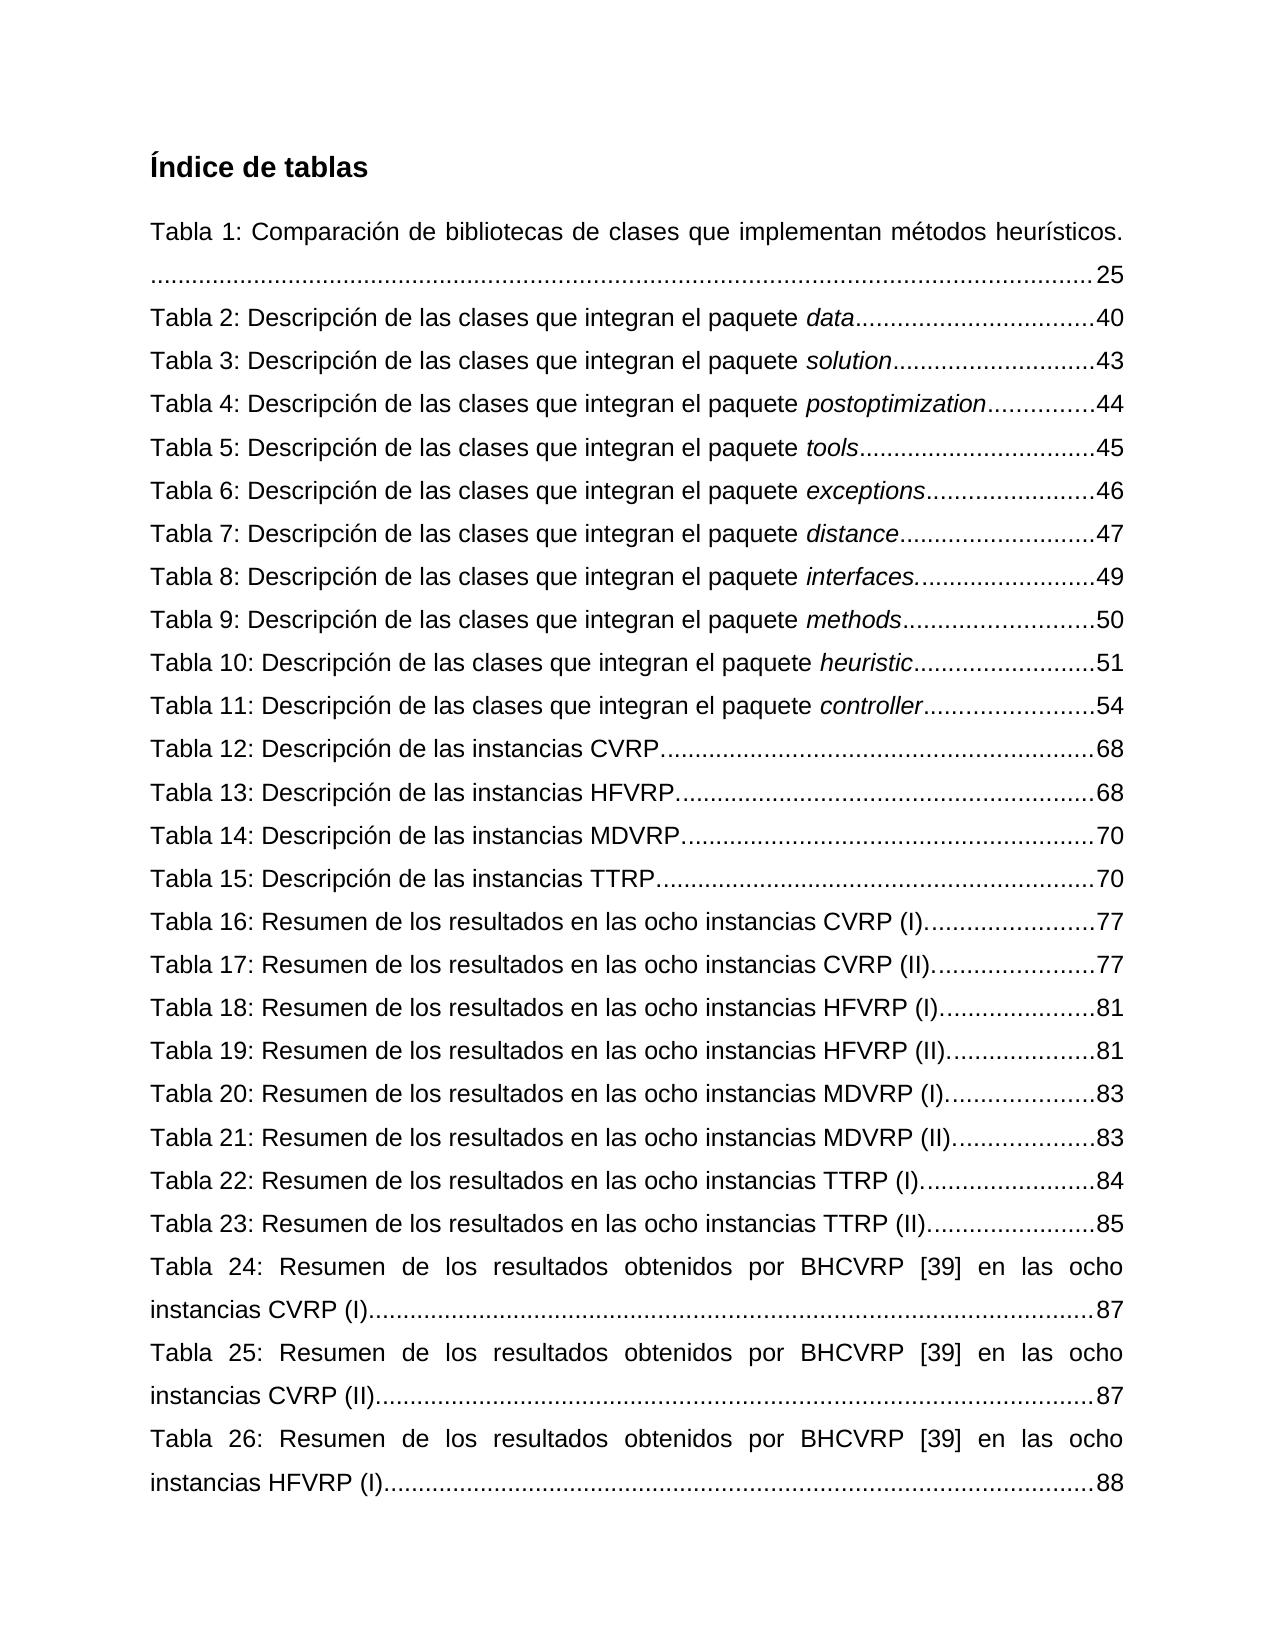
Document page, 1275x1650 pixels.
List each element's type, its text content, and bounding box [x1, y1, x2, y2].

text Tabla 8: Descripción de las clases que integran el paquete interfaces. 49 [150, 562, 1125, 591]
text Tabla 1: Comparación de bibliotecas de clases que implementan métodos heurísticos. 25 [150, 217, 1125, 289]
text Índice de tablas [150, 150, 1125, 183]
text Tabla 20: Resumen de los resultados en las ocho instancias MDVRP (I). 83 [150, 1079, 1125, 1108]
text Tabla 6: Descripción de las clases que integran el paquete exceptions. 46 [150, 476, 1125, 504]
text Tabla 19: Resumen de los resultados en las ocho instancias HFVRP (II). 81 [150, 1036, 1125, 1065]
text Tabla 24: Resumen de los resultados obtenidos por BHCVRP [39] en las ocho instancias CVRP (I). 87 [150, 1252, 1125, 1324]
text Tabla 11: Descripción de las clases que integran el paquete controller. 54 [150, 691, 1125, 720]
text Tabla 15: Descripción de las instancias TTRP. 70 [150, 864, 1125, 893]
text Tabla 3: Descripción de las clases que integran el paquete solution. 43 [150, 346, 1125, 375]
text Tabla 16: Resumen de los resultados en las ocho instancias CVRP (I). 77 [150, 907, 1125, 936]
text Tabla 12: Descripción de las instancias CVRP. 68 [150, 734, 1125, 763]
text Tabla 18: Resumen de los resultados en las ocho instancias HFVRP (I). 81 [150, 993, 1125, 1022]
text Tabla 17: Resumen de los resultados en las ocho instancias CVRP (II). 77 [150, 950, 1125, 979]
text Tabla 4: Descripción de las clases que integran el paquete postoptimization. 44 [150, 389, 1125, 418]
text Tabla 26: Resumen de los resultados obtenidos por BHCVRP [39] en las ocho instancias HFVRP (I). 88 [150, 1424, 1125, 1496]
text Tabla 10: Descripción de las clases que integran el paquete heuristic. 51 [150, 648, 1125, 677]
text Tabla 13: Descripción de las instancias HFVRP. 68 [150, 778, 1125, 806]
text Tabla 22: Resumen de los resultados en las ocho instancias TTRP (I). 84 [150, 1166, 1125, 1194]
text Tabla 5: Descripción de las clases que integran el paquete tools. 45 [150, 433, 1125, 461]
text Tabla 23: Resumen de los resultados en las ocho instancias TTRP (II). 85 [150, 1209, 1125, 1238]
text Tabla 7: Descripción de las clases que integran el paquete distance. 47 [150, 519, 1125, 548]
text Tabla 14: Descripción de las instancias MDVRP. 70 [150, 821, 1125, 849]
text Tabla 9: Descripción de las clases que integran el paquete methods. 50 [150, 605, 1125, 634]
text Tabla 25: Resumen de los resultados obtenidos por BHCVRP [39] en las ocho instancias CVRP (II). 87 [150, 1338, 1125, 1410]
text Tabla 21: Resumen de los resultados en las ocho instancias MDVRP (II). 83 [150, 1123, 1125, 1151]
text Tabla 2: Descripción de las clases que integran el paquete data. 40 [150, 303, 1125, 332]
